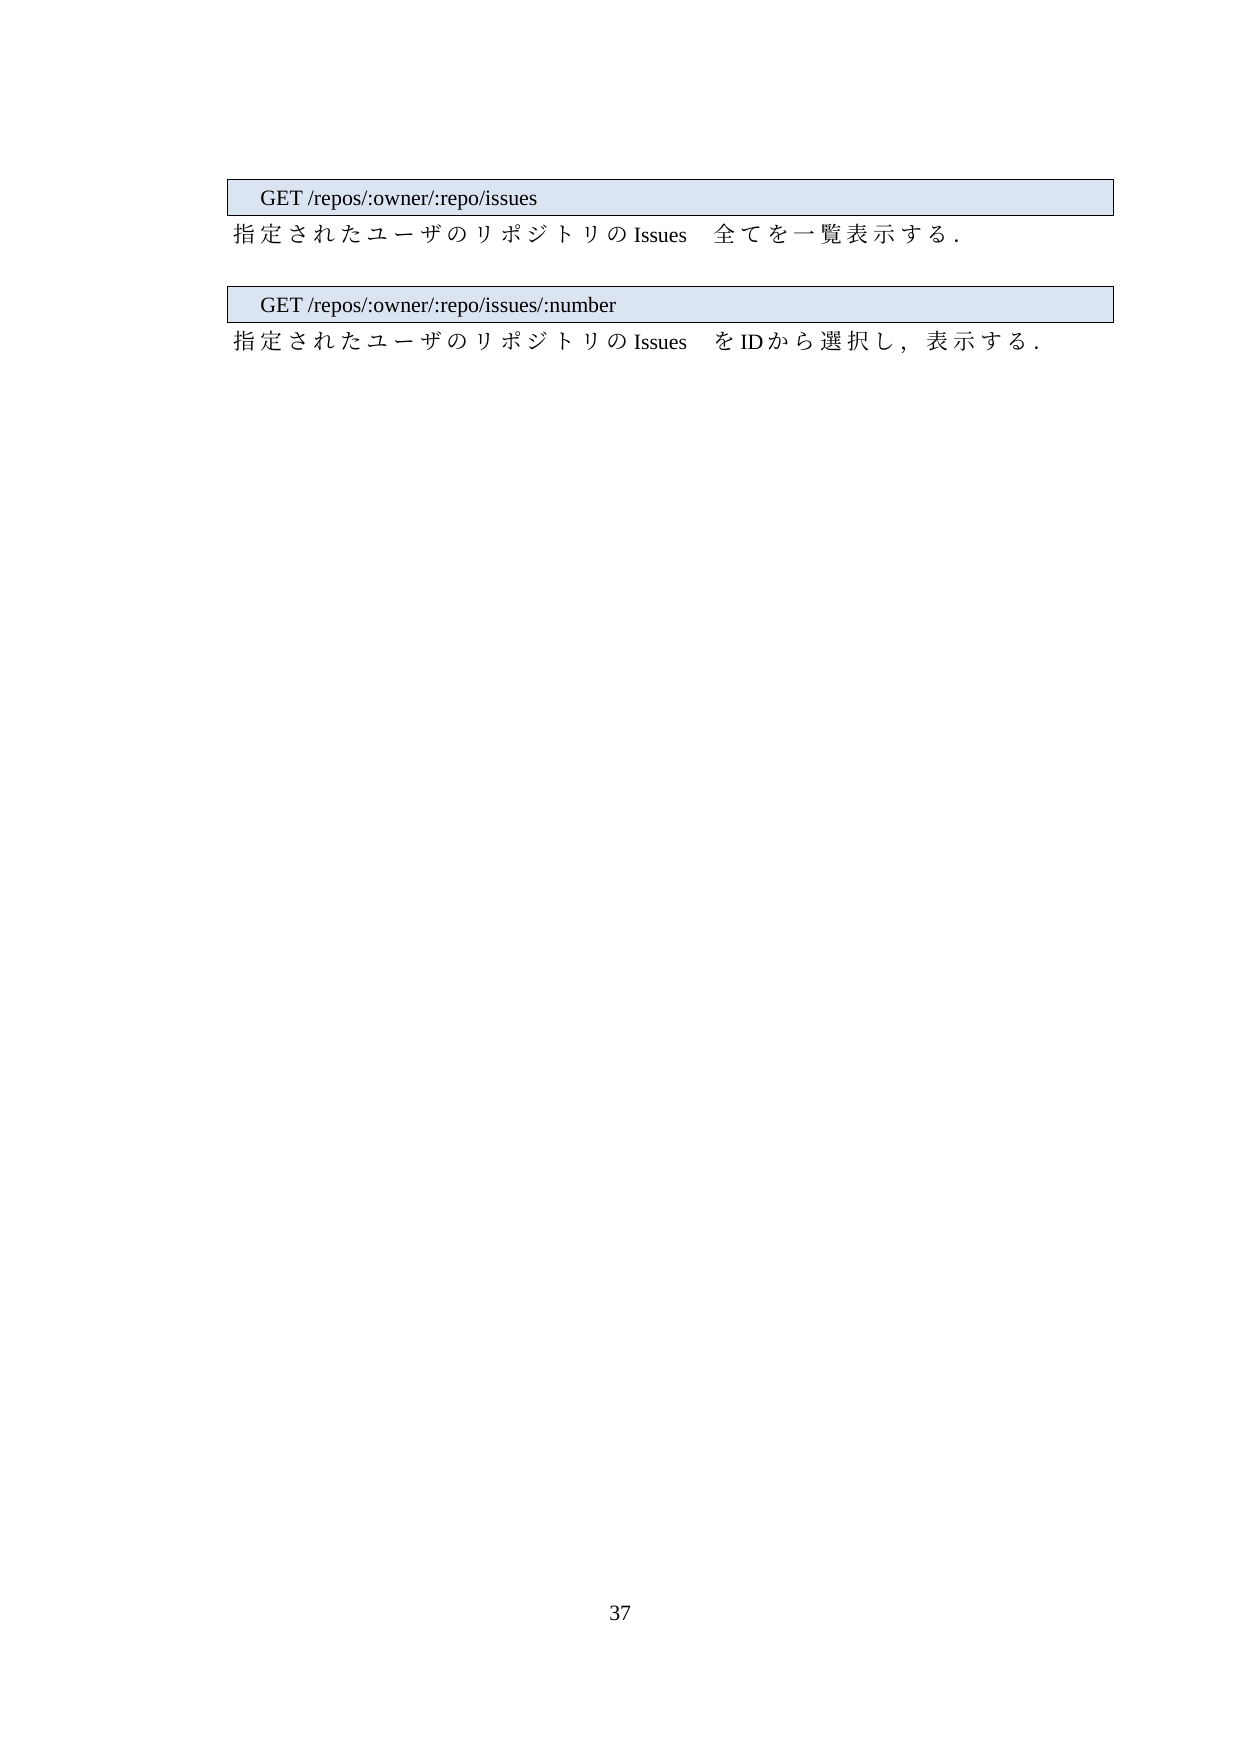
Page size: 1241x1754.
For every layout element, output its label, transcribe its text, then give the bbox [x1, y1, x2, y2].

table_header GET /repos/:owner/:repo/issues [228, 180, 1113, 215]
list 指定されたユーザのリポジトリのIssues全てを一覧表示する． [197, 216, 1087, 251]
list 指定されたユーザのリポジトリのIssuesをIDから選択し，表示する． [197, 323, 1087, 358]
table_header GET /repos/:owner/:repo/issues/:number [228, 287, 1113, 322]
